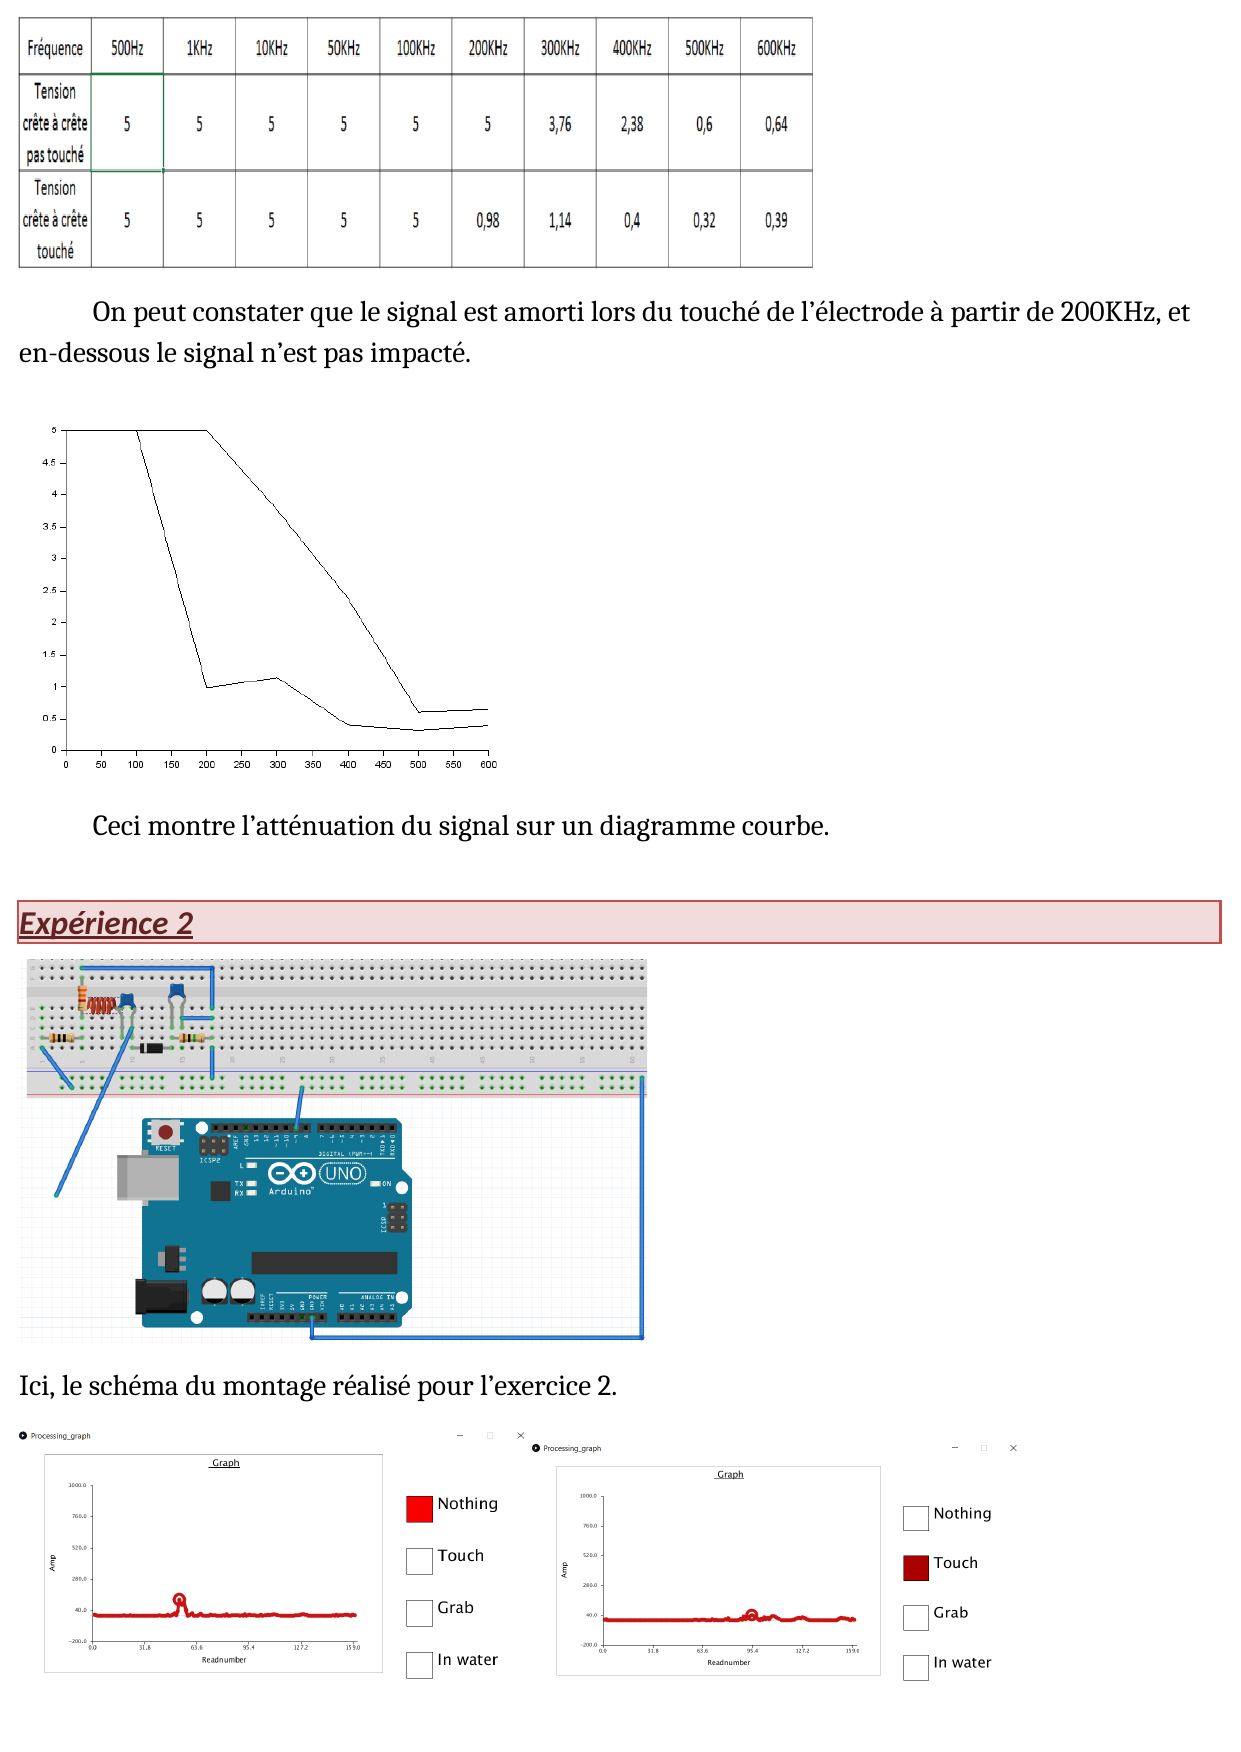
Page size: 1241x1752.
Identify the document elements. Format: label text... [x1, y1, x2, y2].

picture [18, 959, 648, 1344]
text Ici, le schéma du montage réalisé pour l’exercice 2. [19, 1369, 1219, 1402]
picture [18, 1430, 1023, 1700]
text On peut constater que le signal est amorti lors du touché de l’électrode à partir de 200KHz, et en-dessous le signal n’est pas impacté. [19, 296, 1219, 369]
picture [18, 396, 558, 782]
picture [18, 16, 813, 270]
subtitle Expérience 2 [19, 902, 1219, 942]
text Ceci montre l’atténuation du signal sur un diagramme courbe. [19, 809, 1219, 843]
